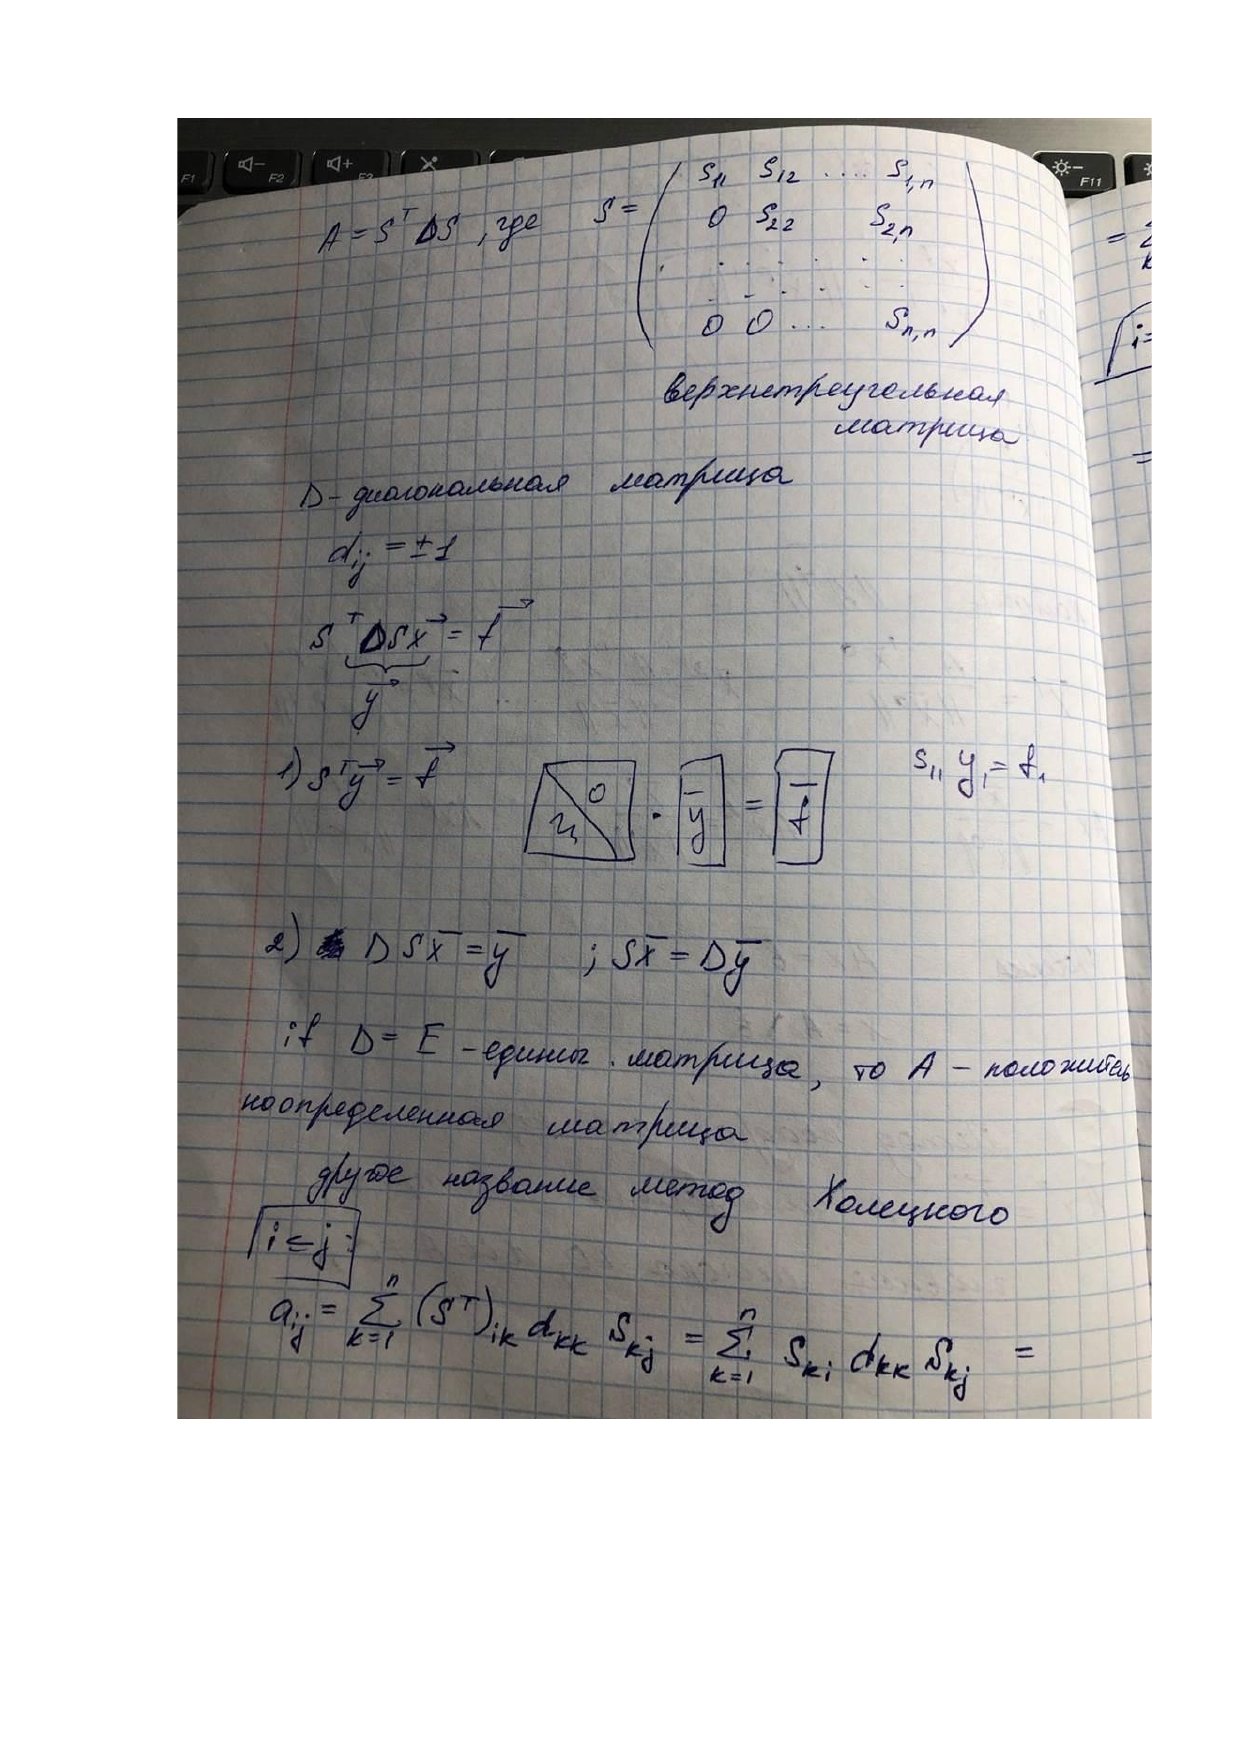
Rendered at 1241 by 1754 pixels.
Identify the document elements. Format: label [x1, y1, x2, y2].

picture [177, 118, 1152, 1419]
